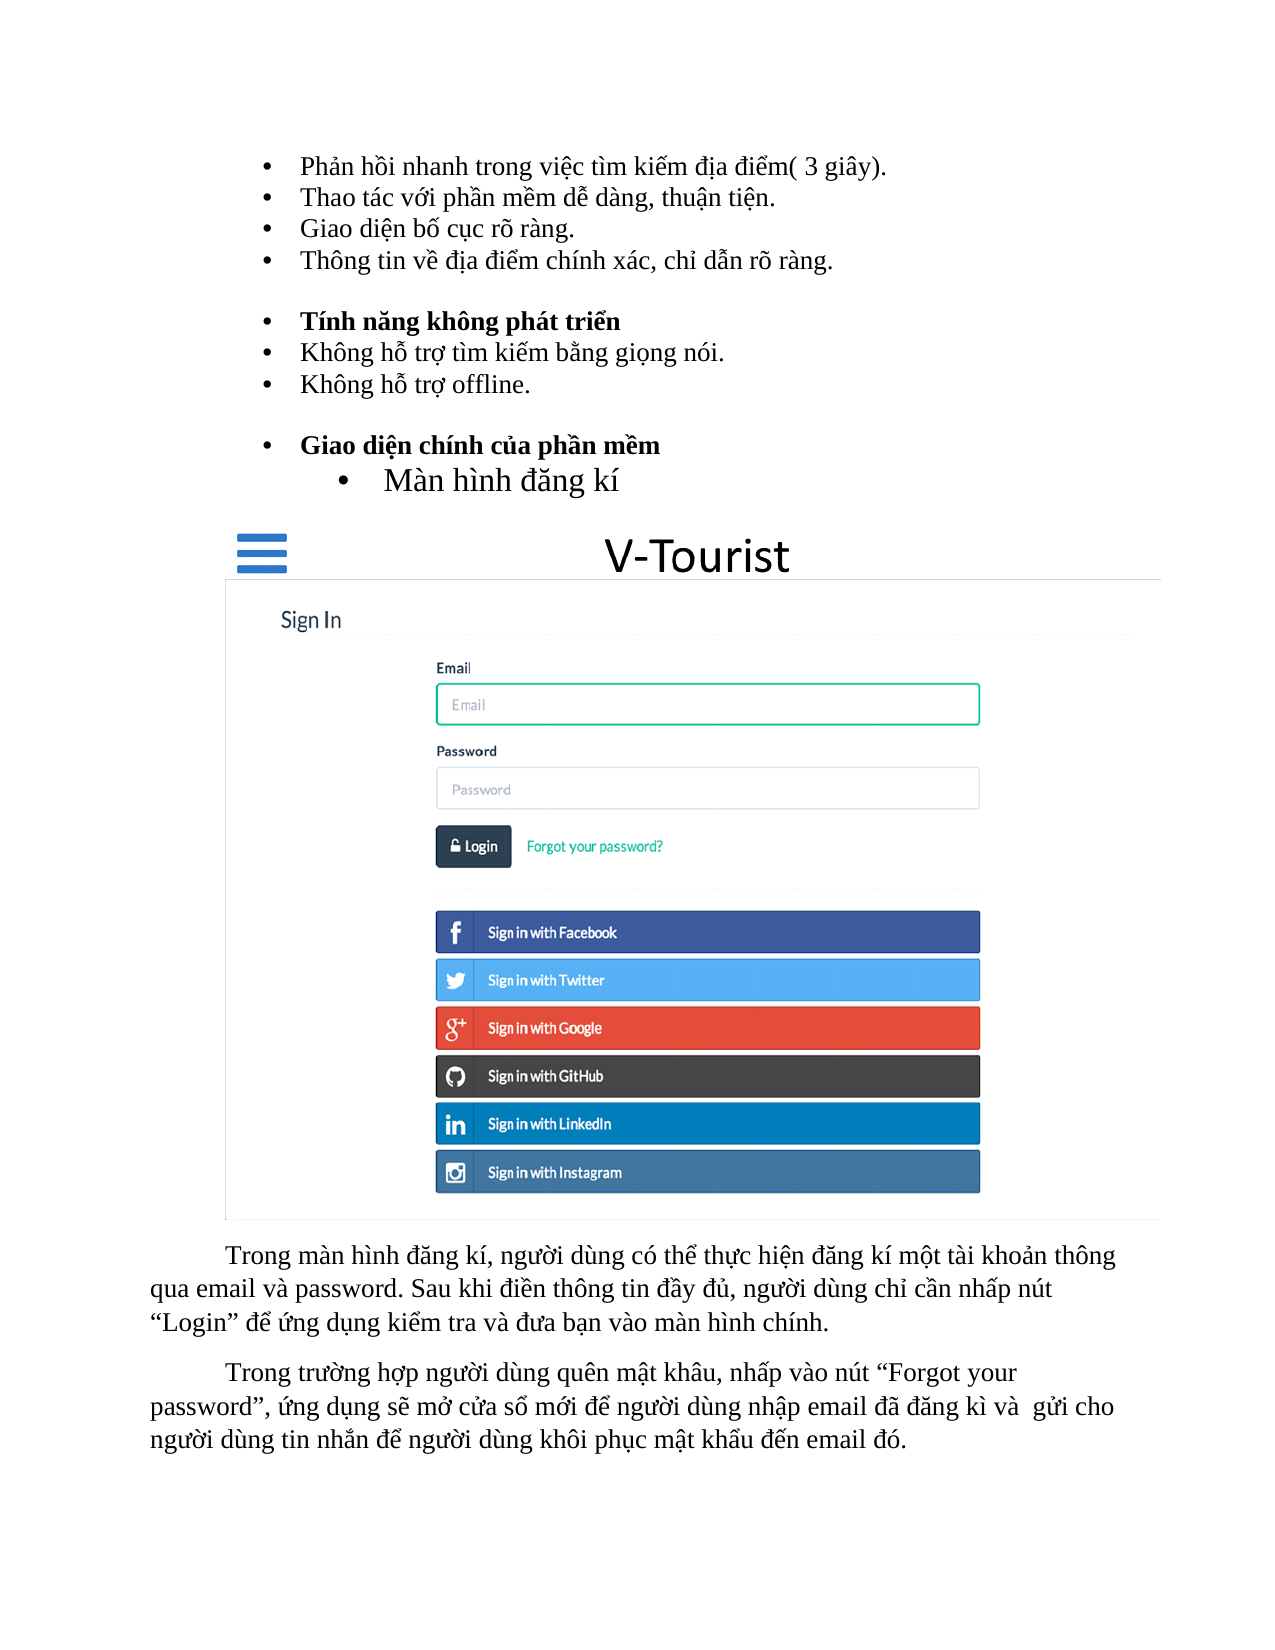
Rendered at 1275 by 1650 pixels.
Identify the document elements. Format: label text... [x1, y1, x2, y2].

list Thao tác với phần mềm dễ dàng, thuận tiện. [262, 181, 1125, 212]
list Phản hồi nhanh trong việc tìm kiếm địa điểm( 3 giây). [262, 150, 1125, 181]
list Màn hình đăng kí [337, 460, 1125, 499]
picture [225, 518, 1161, 1220]
text Trong trường hợp người dùng quên mật khâu, nhấp vào nút “Forgot your password”, ứng dụng sẽ mở cửa sổ mới để người dùng nhập email đã đăng kì và gửi cho người dùng tin nhắn để người dùng khôi phục mật khẩu đến email đó. [150, 1356, 1125, 1454]
list Thông tin về địa điểm chính xác, chỉ dẫn rõ ràng. [262, 244, 1125, 275]
list Không hỗ trợ tìm kiếm bằng giọng nói. [262, 336, 1125, 368]
list Giao diện bố cục rõ ràng. [262, 212, 1125, 244]
list Không hỗ trợ offline. [262, 368, 1125, 399]
text Trong màn hình đăng kí, người dùng có thể thực hiện đăng kí một tài khoản thông qua email và password. Sau khi điền thông tin đầy đủ, người dùng chỉ cần nhấp nút “Login” để ứng dụng kiểm tra và đưa bạn vào màn hình chính. [150, 1239, 1125, 1337]
list Tính năng không phát triển [262, 305, 1125, 336]
list Giao diện chính của phần mềm [262, 429, 1125, 460]
